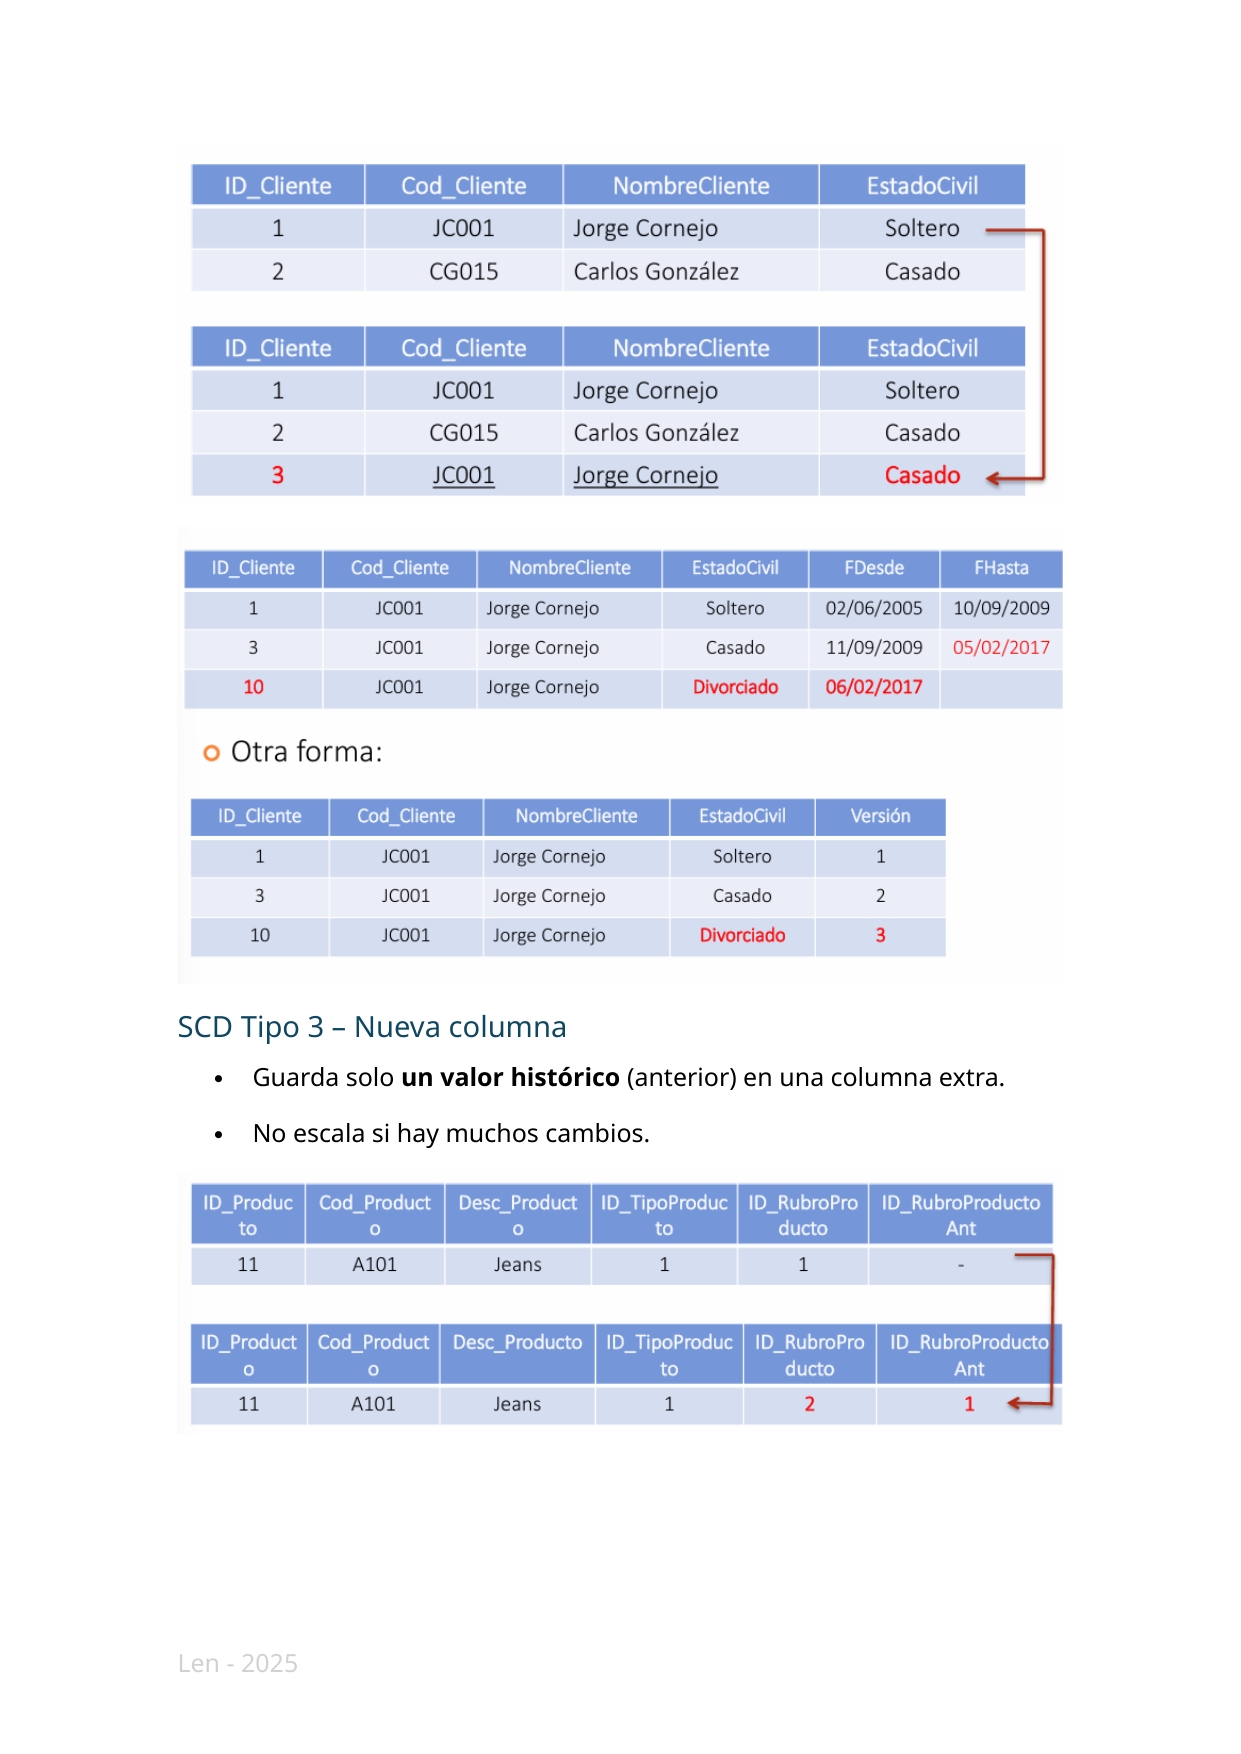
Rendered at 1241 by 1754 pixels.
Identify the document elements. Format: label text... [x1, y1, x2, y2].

subtitle SCD Tipo 3 – Nueva columna [177, 1006, 1063, 1046]
picture [177, 1171, 1063, 1434]
picture [177, 147, 1063, 506]
list No escala si hay muchos cambios. [215, 1116, 1063, 1150]
picture [177, 526, 1063, 984]
list Guarda solo un valor histórico (anterior) en una columna extra. [215, 1060, 1063, 1094]
